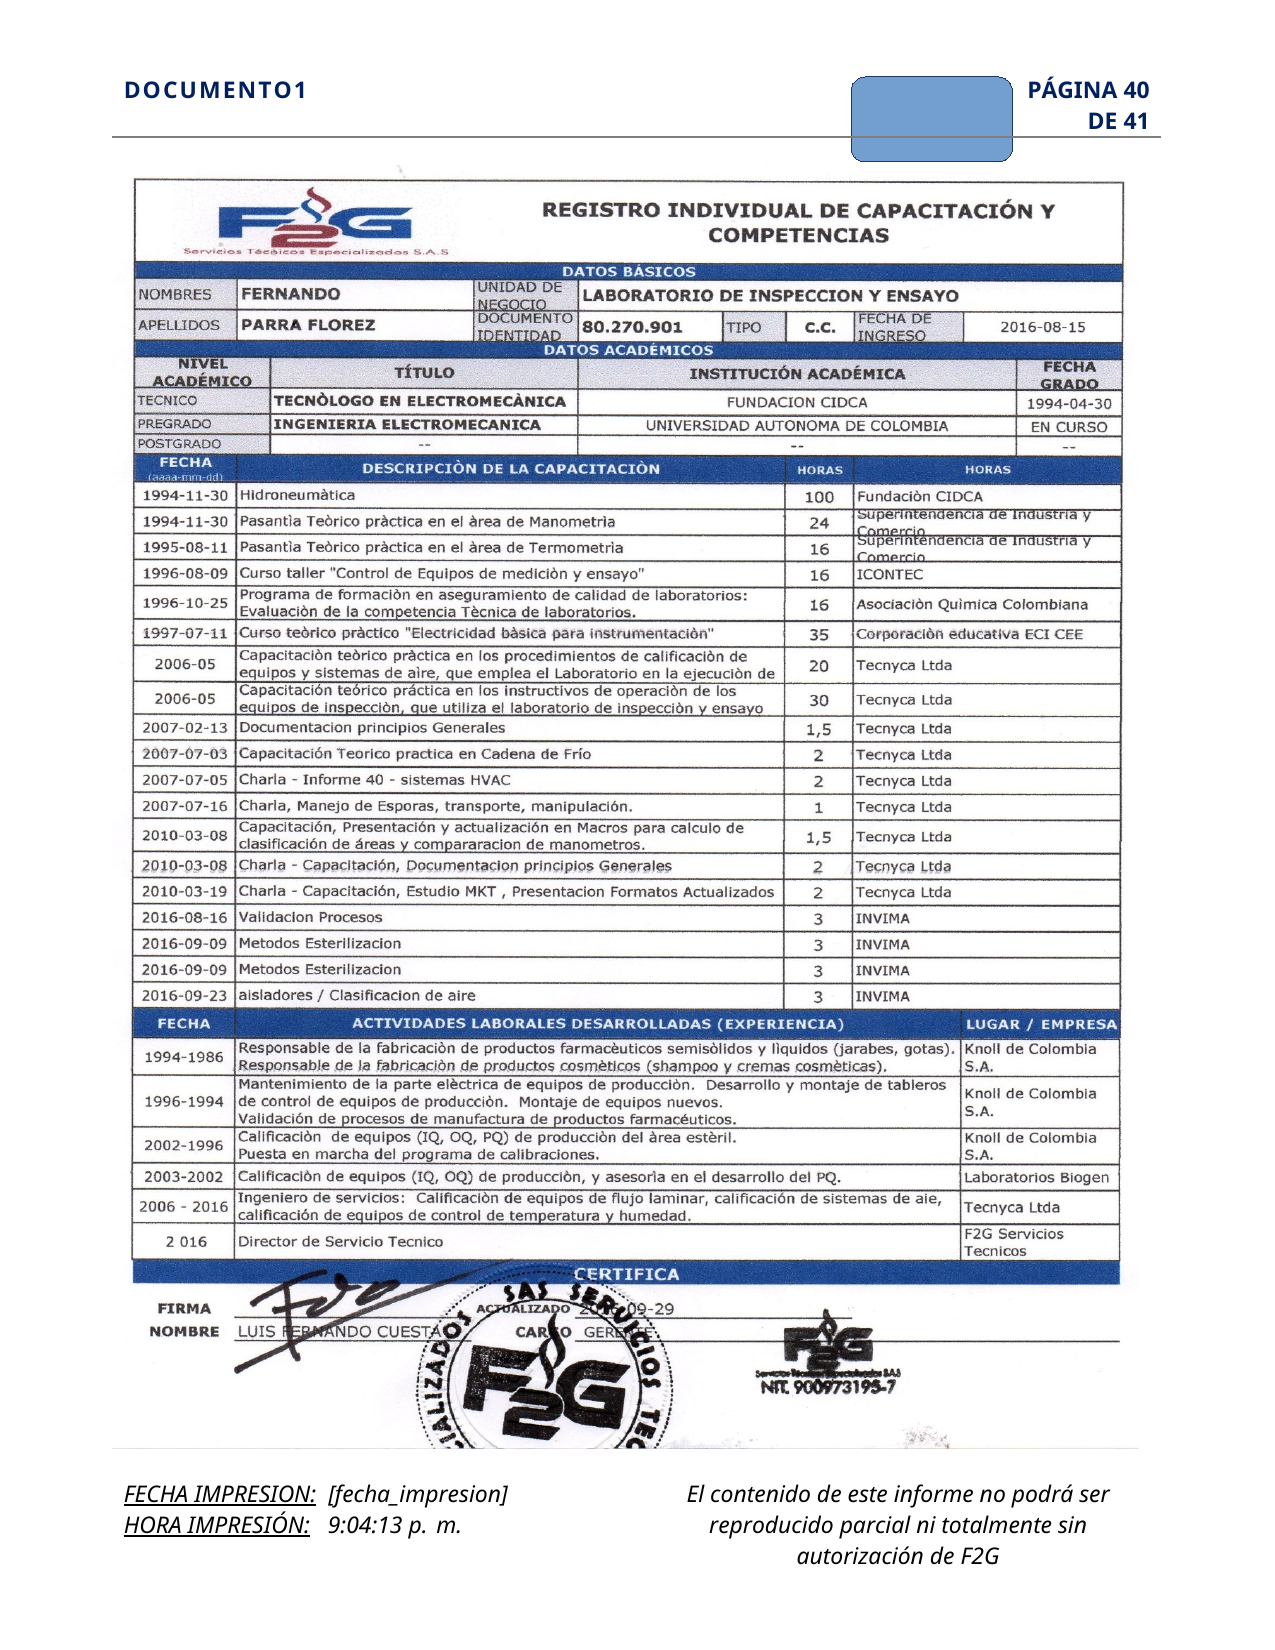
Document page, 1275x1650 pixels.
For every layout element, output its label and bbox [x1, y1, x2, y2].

picture [112, 165, 1139, 1449]
